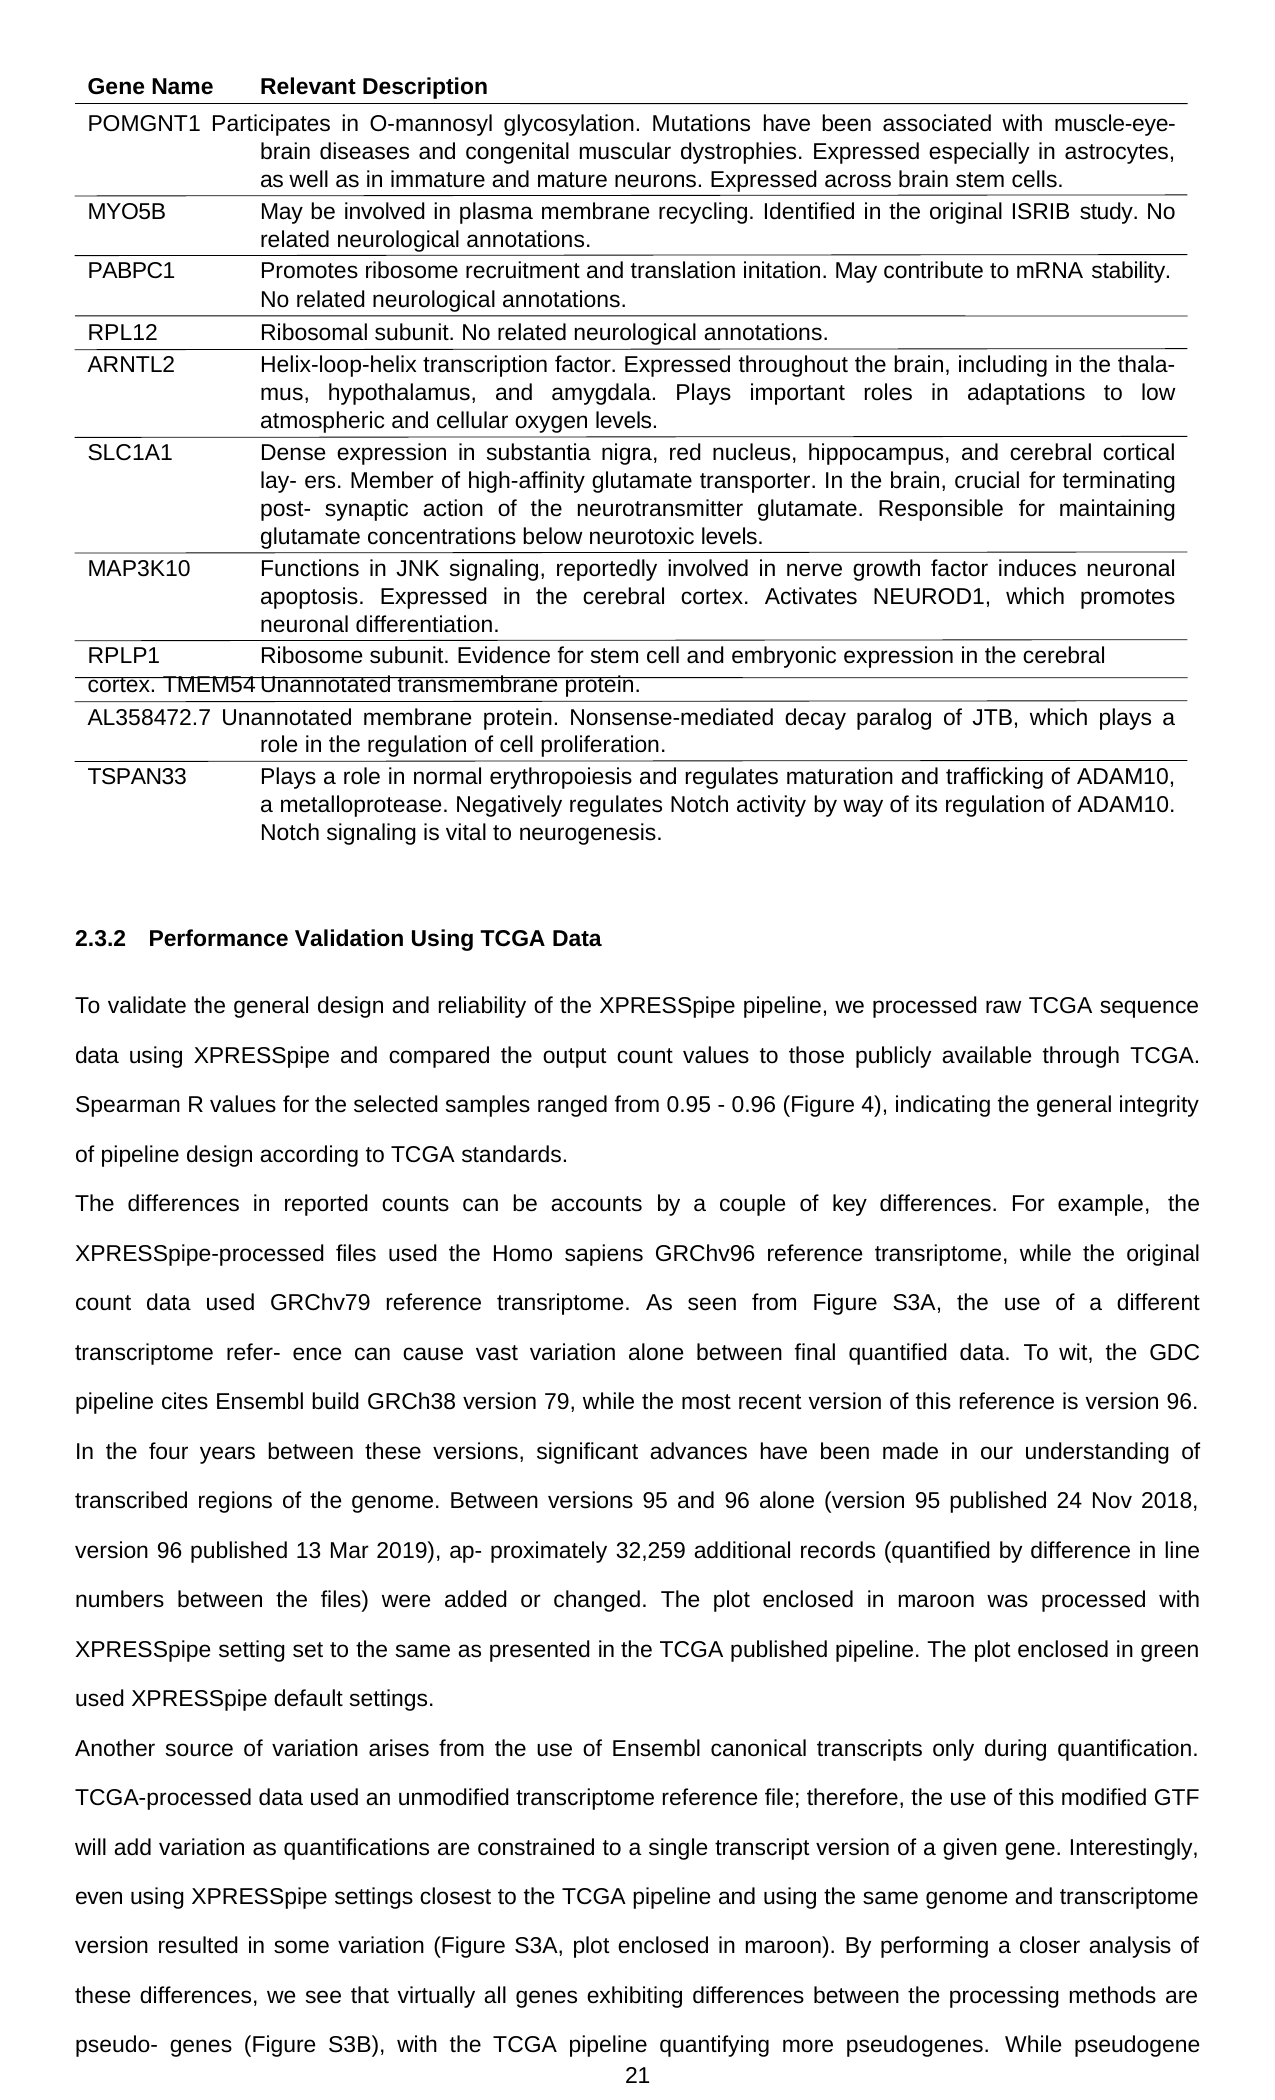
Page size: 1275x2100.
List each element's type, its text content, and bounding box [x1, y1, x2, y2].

text The differences in reported counts can be accounts by a couple of key differences. For example, the XPRESSpipe-processed files used the Homo sapiens GRChv96 reference transriptome, while the original count data used GRChv79 reference transriptome. As seen from Figure S3A, the use of a different transcriptome refer- ence can cause vast variation alone between final quantified data. To wit, the GDC pipeline cites Ensembl build GRCh38 version 79, while the most recent version of this reference is version 96. In the four years between these versions, significant advances have been made in our understanding of transcribed regions of the genome. Between versions 95 and 96 alone (version 95 published 24 Nov 2018, version 96 published 13 Mar 2019), ap- proximately 32,259 additional records (quantified by difference in line numbers between the files) were added or changed. The plot enclosed in maroon was processed with XPRESSpipe setting set to the same as presented in the TCGA published pipeline. The plot enclosed in green used XPRESSpipe default settings. [75, 1190, 1200, 1711]
subtitle Performance Validation Using TCGA Data [75, 925, 1221, 951]
text To validate the general design and reliability of the XPRESSpipe pipeline, we processed raw TCGA sequence data using XPRESSpipe and compared the output count values to those publicly available through TCGA. Spearman R values for the selected samples ranged from 0.95 - 0.96 (Figure 4), indicating the general integrity of pipeline design according to TCGA standards. [75, 992, 1200, 1167]
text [75, 1734, 1200, 2058]
text PABPC1 Promotes ribosome recruitment and translation initation. May contribute to mRNA stability. [87, 257, 1221, 284]
text MYO5B May be involved in plasma membrane recycling. Identified in the original ISRIB study. No related neurological annotations. [87, 198, 1176, 252]
text RPLP1 Ribosome subunit. Evidence for stem cell and embryonic expression in the cerebral cortex. TMEM54 Unannotated transmembrane protein. [87, 642, 1173, 698]
text TSPAN33 Plays a role in normal erythropoiesis and regulates maturation and trafficking of ADAM10, a metalloprotease. Negatively regulates Notch activity by way of its regulation of ADAM10. Notch signaling is vital to neurogenesis. [87, 763, 1176, 845]
text MAP3K10 Functions in JNK signaling, reportedly involved in nerve growth factor induces neuronal apoptosis. Expressed in the cerebral cortex. Activates NEUROD1, which promotes neuronal differentiation. [87, 555, 1176, 637]
text No related neurological annotations. [260, 286, 1221, 312]
text SLC1A1 Dense expression in substantia nigra, red nucleus, hippocampus, and cerebral cortical lay- ers. Member of high-affinity glutamate transporter. In the brain, crucial for terminating post- synaptic action of the neurotransmitter glutamate. Responsible for maintaining glutamate concentrations below neurotoxic levels. [87, 439, 1176, 549]
text POMGNT1 Participates in O-mannosyl glycosylation. Mutations have been associated with muscle-eye- brain diseases and congenital muscular dystrophies. Expressed especially in astrocytes, as well as in immature and mature neurons. Expressed across brain stem cells. [87, 104, 1176, 192]
subtitle Gene Name Relevant Description [87, 73, 1221, 99]
text ARNTL2 Helix-loop-helix transcription factor. Expressed throughout the brain, including in the thala- mus, hypothalamus, and amygdala. Plays important roles in adaptations to low atmospheric and cellular oxygen levels. [87, 351, 1176, 434]
text RPL12 Ribosomal subunit. No related neurological annotations. [87, 312, 1221, 346]
text AL358472.7 Unannotated membrane protein. Nonsense-mediated decay paralog of JTB, which plays a role in the regulation of cell proliferation. [87, 703, 1176, 758]
